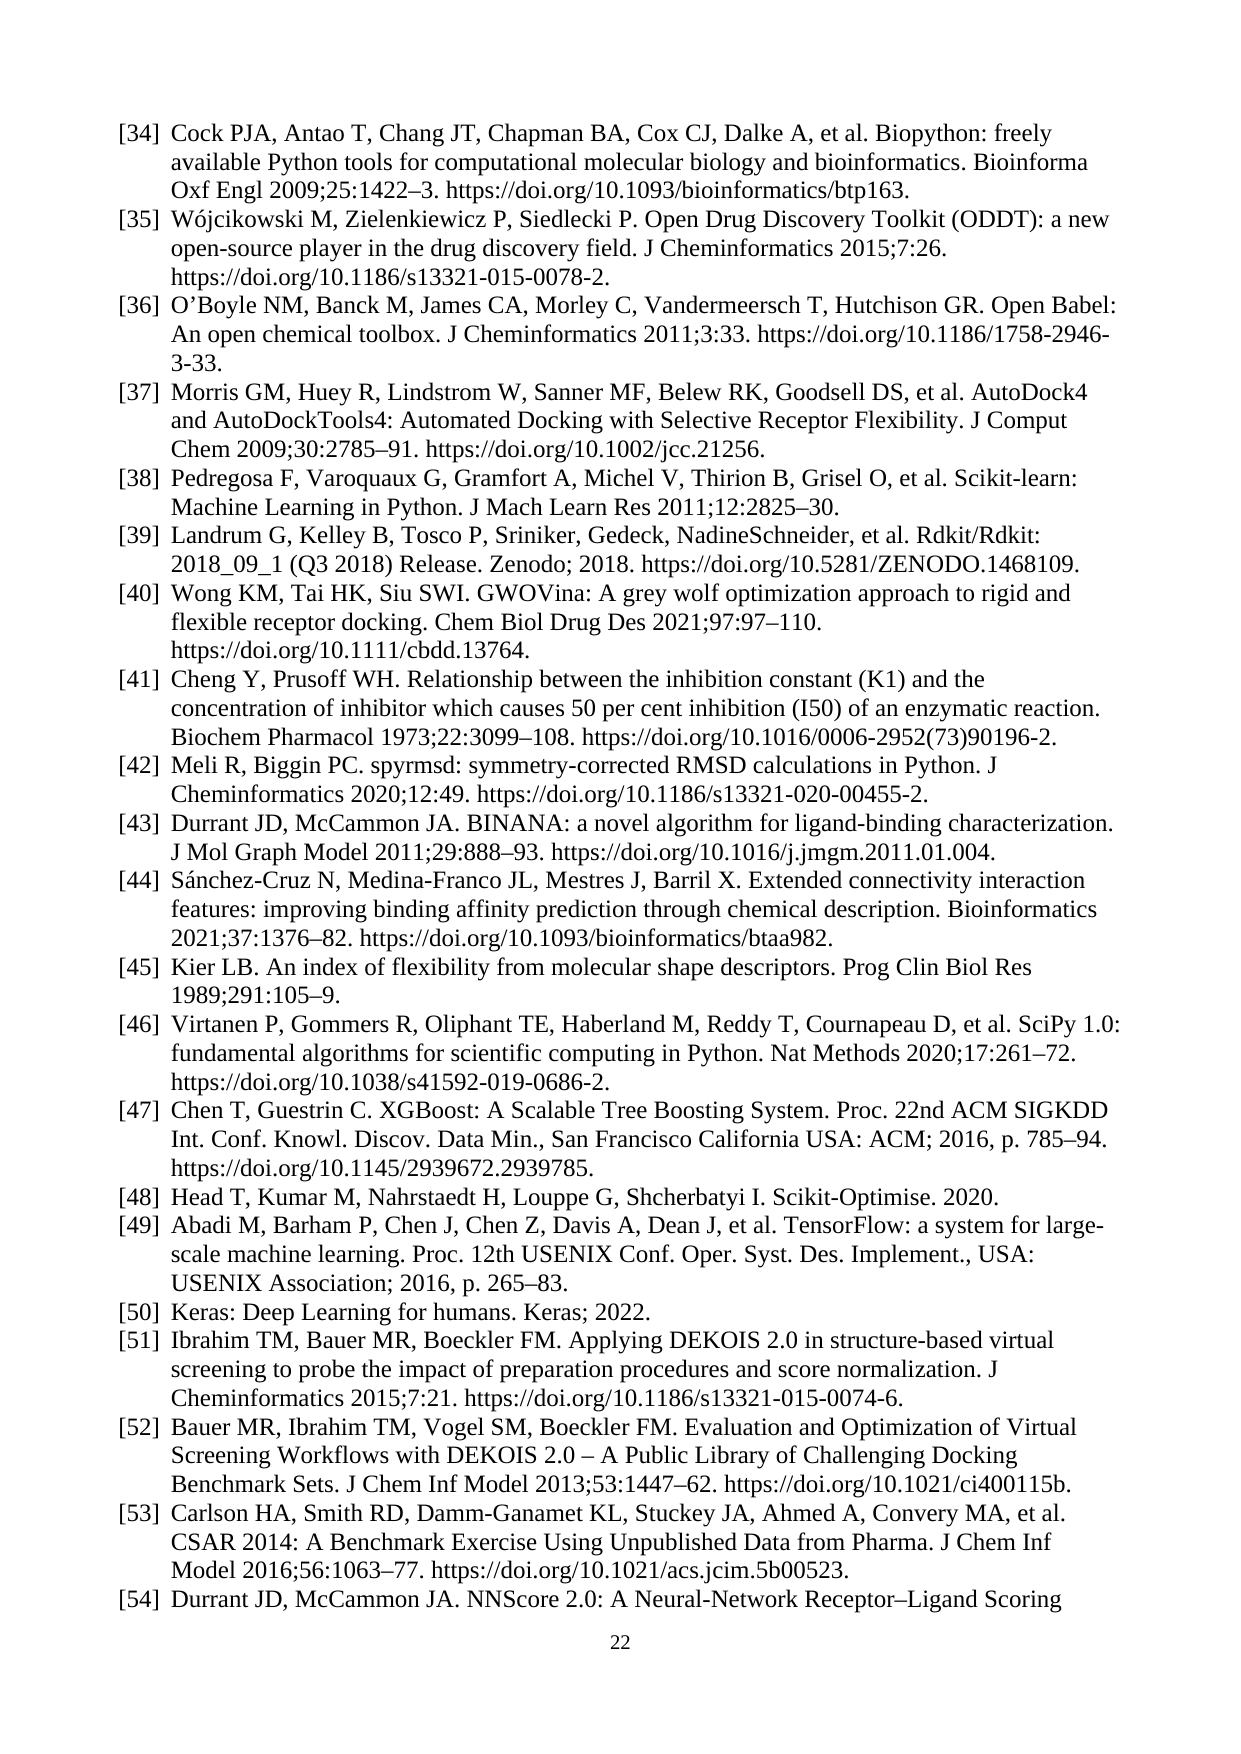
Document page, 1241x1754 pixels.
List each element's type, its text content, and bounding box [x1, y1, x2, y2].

text [43] Durrant JD, McCammon JA. BINANA: a novel algorithm for ligand-binding characterization. J Mol Graph Model 2011;29:888–93. https://doi.org/10.1016/j.jmgm.2011.01.004. [118, 808, 1122, 866]
text [38] Pedregosa F, Varoquaux G, Gramfort A, Michel V, Thirion B, Grisel O, et al. Scikit-learn: Machine Learning in Python. J Mach Learn Res 2011;12:2825–30. [118, 463, 1122, 521]
text [47] Chen T, Guestrin C. XGBoost: A Scalable Tree Boosting System. Proc. 22nd ACM SIGKDD Int. Conf. Knowl. Discov. Data Min., San Francisco California USA: ACM; 2016, p. 785–94. https://doi.org/10.1145/2939672.2939785. [118, 1096, 1122, 1182]
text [118, 1584, 1122, 1613]
text [45] Kier LB. An index of flexibility from molecular shape descriptors. Prog Clin Biol Res 1989;291:105–9. [118, 952, 1122, 1009]
text [51] Ibrahim TM, Bauer MR, Boeckler FM. Applying DEKOIS 2.0 in structure-based virtual screening to probe the impact of preparation procedures and score normalization. J Cheminformatics 2015;7:21. https://doi.org/10.1186/s13321-015-0074-6. [118, 1326, 1122, 1412]
text [48] Head T, Kumar M, Nahrstaedt H, Louppe G, Shcherbatyi I. Scikit-Optimise. 2020. [118, 1182, 1122, 1211]
text [46] Virtanen P, Gommers R, Oliphant TE, Haberland M, Reddy T, Cournapeau D, et al. SciPy 1.0: fundamental algorithms for scientific computing in Python. Nat Methods 2020;17:261–72. https://doi.org/10.1038/s41592-019-0686-2. [118, 1009, 1122, 1096]
text [34] Cock PJA, Antao T, Chang JT, Chapman BA, Cox CJ, Dalke A, et al. Biopython: freely available Python tools for computational molecular biology and bioinformatics. Bioinforma Oxf Engl 2009;25:1422–3. https://doi.org/10.1093/bioinformatics/btp163. [118, 118, 1122, 204]
text [36] O’Boyle NM, Banck M, James CA, Morley C, Vandermeersch T, Hutchison GR. Open Babel: An open chemical toolbox. J Cheminformatics 2011;3:33. https://doi.org/10.1186/1758-2946-3-33. [118, 291, 1122, 377]
text [50] Keras: Deep Learning for humans. Keras; 2022. [118, 1297, 1122, 1326]
text [44] Sánchez-Cruz N, Medina-Franco JL, Mestres J, Barril X. Extended connectivity interaction features: improving binding affinity prediction through chemical description. Bioinformatics 2021;37:1376–82. https://doi.org/10.1093/bioinformatics/btaa982. [118, 866, 1122, 952]
text [52] Bauer MR, Ibrahim TM, Vogel SM, Boeckler FM. Evaluation and Optimization of Virtual Screening Workflows with DEKOIS 2.0 – A Public Library of Challenging Docking Benchmark Sets. J Chem Inf Model 2013;53:1447–62. https://doi.org/10.1021/ci400115b. [118, 1412, 1122, 1498]
text [42] Meli R, Biggin PC. spyrmsd: symmetry-corrected RMSD calculations in Python. J Cheminformatics 2020;12:49. https://doi.org/10.1186/s13321-020-00455-2. [118, 751, 1122, 808]
text [53] Carlson HA, Smith RD, Damm-Ganamet KL, Stuckey JA, Ahmed A, Convery MA, et al. CSAR 2014: A Benchmark Exercise Using Unpublished Data from Pharma. J Chem Inf Model 2016;56:1063–77. https://doi.org/10.1021/acs.jcim.5b00523. [118, 1498, 1122, 1584]
text [39] Landrum G, Kelley B, Tosco P, Sriniker, Gedeck, NadineSchneider, et al. Rdkit/Rdkit: 2018_09_1 (Q3 2018) Release. Zenodo; 2018. https://doi.org/10.5281/ZENODO.1468109. [118, 521, 1122, 578]
text [41] Cheng Y, Prusoff WH. Relationship between the inhibition constant (K1) and the concentration of inhibitor which causes 50 per cent inhibition (I50) of an enzymatic reaction. Biochem Pharmacol 1973;22:3099–108. https://doi.org/10.1016/0006-2952(73)90196-2. [118, 664, 1122, 751]
text [40] Wong KM, Tai HK, Siu SWI. GWOVina: A grey wolf optimization approach to rigid and flexible receptor docking. Chem Biol Drug Des 2021;97:97–110. https://doi.org/10.1111/cbdd.13764. [118, 578, 1122, 664]
text [49] Abadi M, Barham P, Chen J, Chen Z, Davis A, Dean J, et al. TensorFlow: a system for large-scale machine learning. Proc. 12th USENIX Conf. Oper. Syst. Des. Implement., USA: USENIX Association; 2016, p. 265–83. [118, 1211, 1122, 1297]
text [35] Wójcikowski M, Zielenkiewicz P, Siedlecki P. Open Drug Discovery Toolkit (ODDT): a new open-source player in the drug discovery field. J Cheminformatics 2015;7:26. https://doi.org/10.1186/s13321-015-0078-2. [118, 204, 1122, 291]
text [37] Morris GM, Huey R, Lindstrom W, Sanner MF, Belew RK, Goodsell DS, et al. AutoDock4 and AutoDockTools4: Automated Docking with Selective Receptor Flexibility. J Comput Chem 2009;30:2785–91. https://doi.org/10.1002/jcc.21256. [118, 377, 1122, 463]
